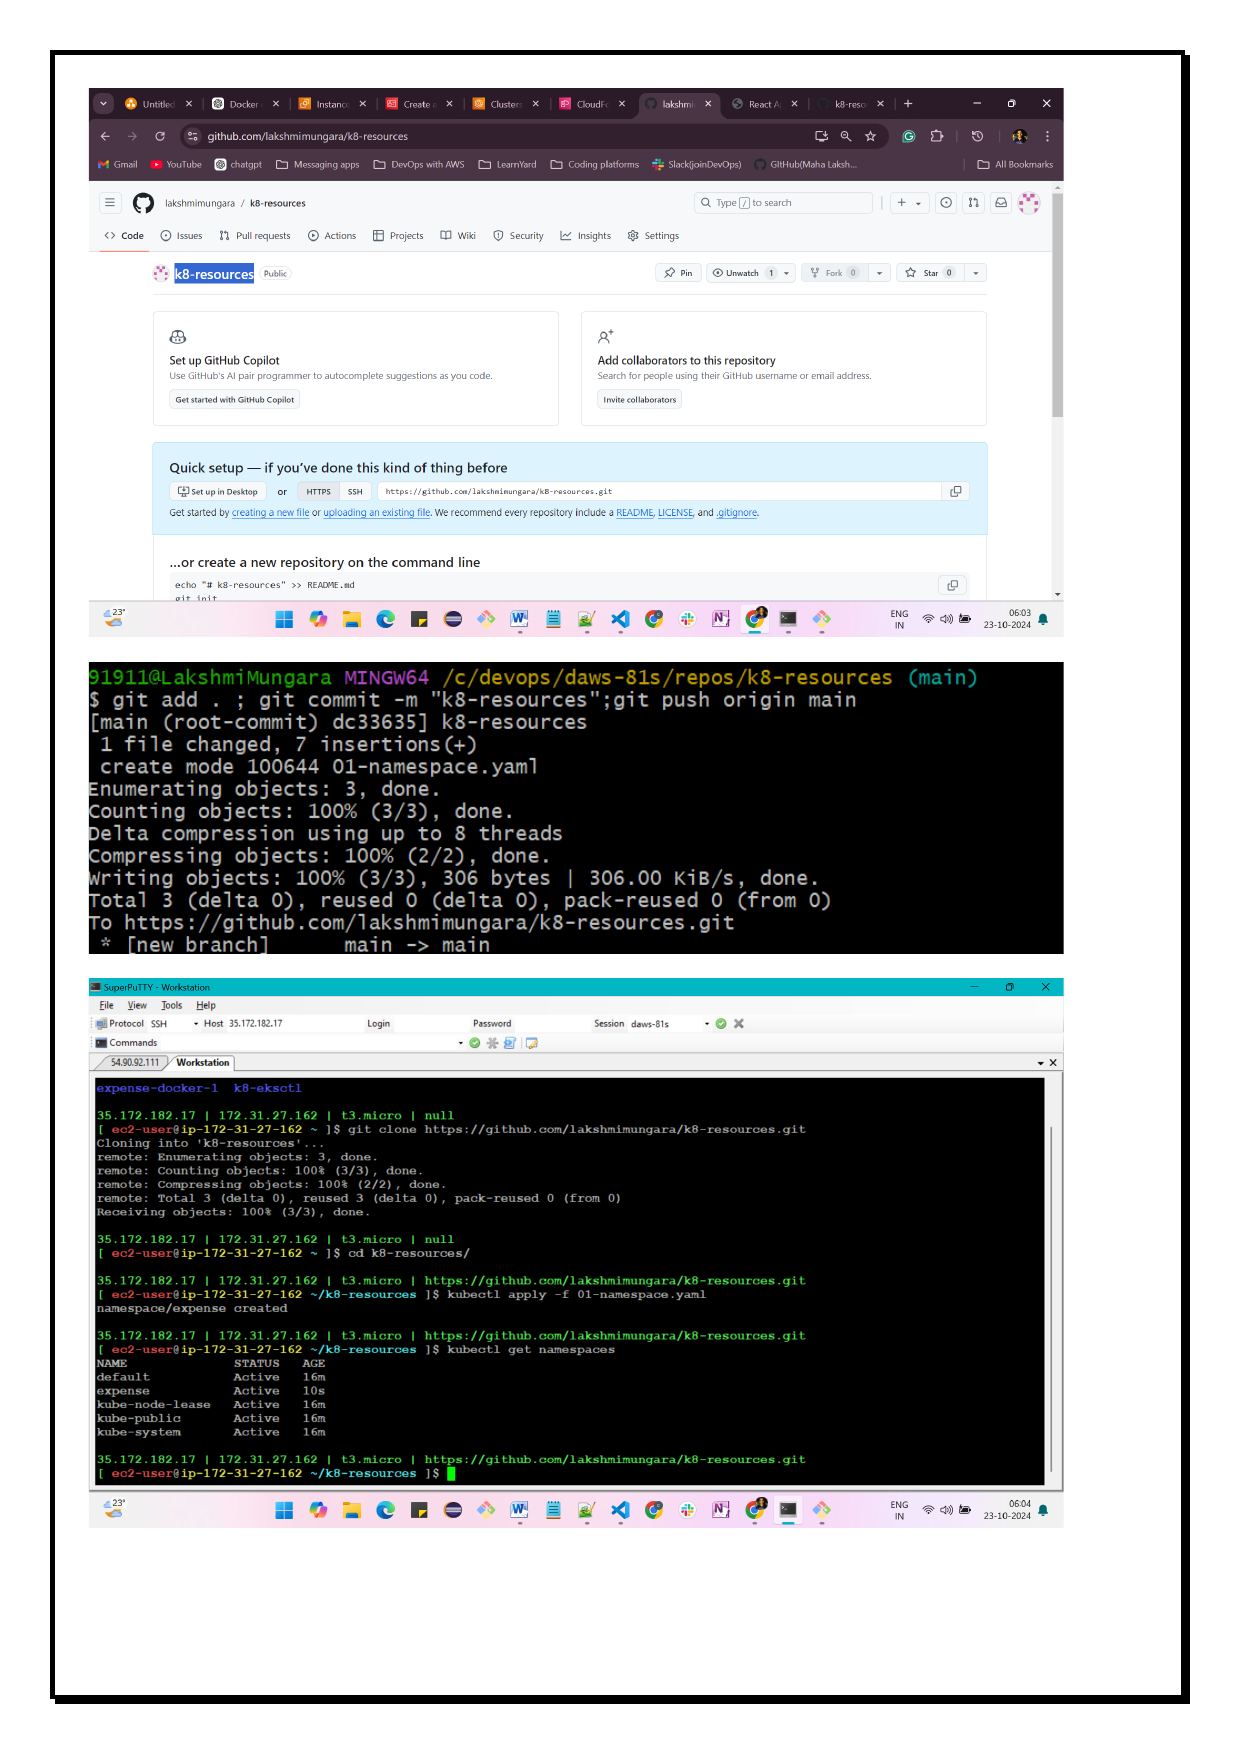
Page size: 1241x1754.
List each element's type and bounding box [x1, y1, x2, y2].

picture [88, 978, 1064, 1528]
picture [88, 88, 1064, 637]
picture [88, 662, 1064, 954]
